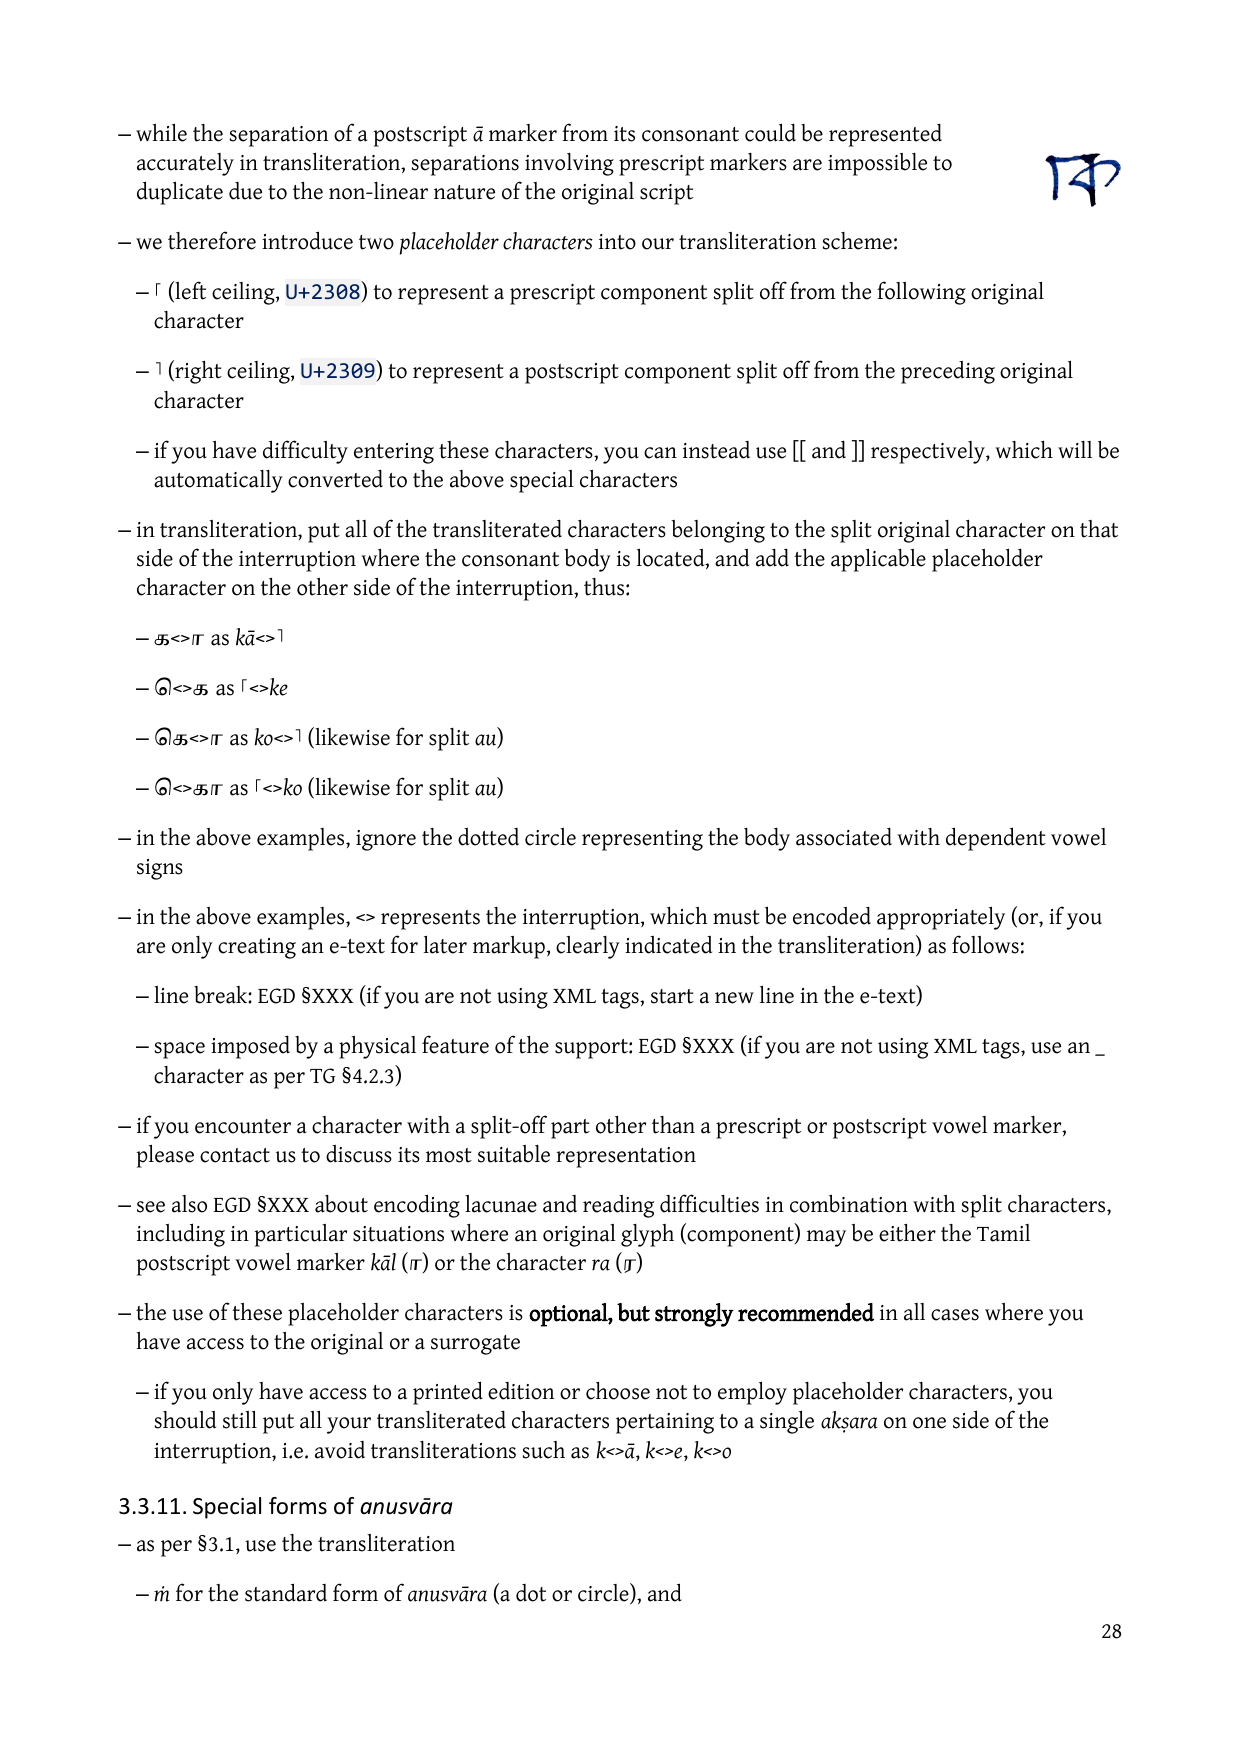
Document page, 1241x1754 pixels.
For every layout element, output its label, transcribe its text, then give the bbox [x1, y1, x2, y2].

list if you only have access to a printed edition or choose not to employ placeholder characters, you should still put all your transliterated characters pertaining to a single akṣara on one side of the interruption, i.e. avoid transliterations such as k<>ā, k<>e, k<>o [136, 1376, 1122, 1464]
list if you encounter a character with a split-off part other than a prescript or postscript vowel marker, please contact us to discuss its most suitable representation [118, 1110, 1122, 1168]
list ெ<>க as ⌈<>ke [136, 672, 1122, 701]
list in the above examples, ignore the dotted circle representing the body associated with dependent vowel signs [118, 822, 1122, 881]
list கெ<>ா as ko<>⌉ (likewise for split au) [136, 722, 1122, 751]
list if you have difficulty entering these characters, you can instead use [[ and ]] respectively, which will be automatically converted to the above special characters [136, 435, 1122, 493]
list ⌉ (right ceiling, U+2309) to represent a postscript component split off from the preceding original character [136, 356, 1122, 414]
list we therefore introduce two placeholder characters into our transliteration scheme: [118, 226, 1122, 256]
list ⌈ (left ceiling, U+2308) to represent a prescript component split off from the following original character [136, 276, 1122, 335]
list க<>ா as kā<>⌉ [136, 622, 1122, 651]
list see also EGD §XXX about encoding lacunae and reading difficulties in combination with split characters, including in particular situations where an original glyph (component) may be either the Tamil postscript vowel marker kāl (ா) or the character ra (ர) [118, 1189, 1122, 1276]
list while the separation of a postscript ā marker from its consonant could be represented accurately in transliteration, separations involving prescript markers are impossible to duplicate due to the non-linear nature of the original script [118, 118, 1122, 206]
list ṁ for the standard form of anusvāra (a dot or circle), and [136, 1578, 1122, 1608]
list as per §3.1, use the transliteration [118, 1528, 1122, 1558]
subtitle Special forms of anusvāra [118, 1485, 1122, 1522]
list line break: EGD §XXX (if you are not using XML tags, start a new line in the e-text) [136, 981, 1122, 1010]
list the use of these placeholder characters is optional, but strongly recommended in all cases where you have access to the original or a surrogate [118, 1297, 1122, 1356]
list ெ<>கா as ⌈<>ko (likewise for split au) [136, 772, 1122, 801]
picture [1043, 120, 1123, 238]
list space imposed by a physical feature of the support: EGD §XXX (if you are not using XML tags, use an _ character as per TG §4.2.3) [136, 1031, 1122, 1089]
list in the above examples, <> represents the interruption, which must be encoded appropriately (or, if you are only creating an e-text for later markup, clearly indicated in the transliteration) as follows: [118, 901, 1122, 960]
list in transliteration, put all of the transliterated characters belonging to the split original character on that side of the interruption where the consonant body is located, and add the applicable placeholder character on the other side of the interruption, thus: [118, 514, 1122, 601]
